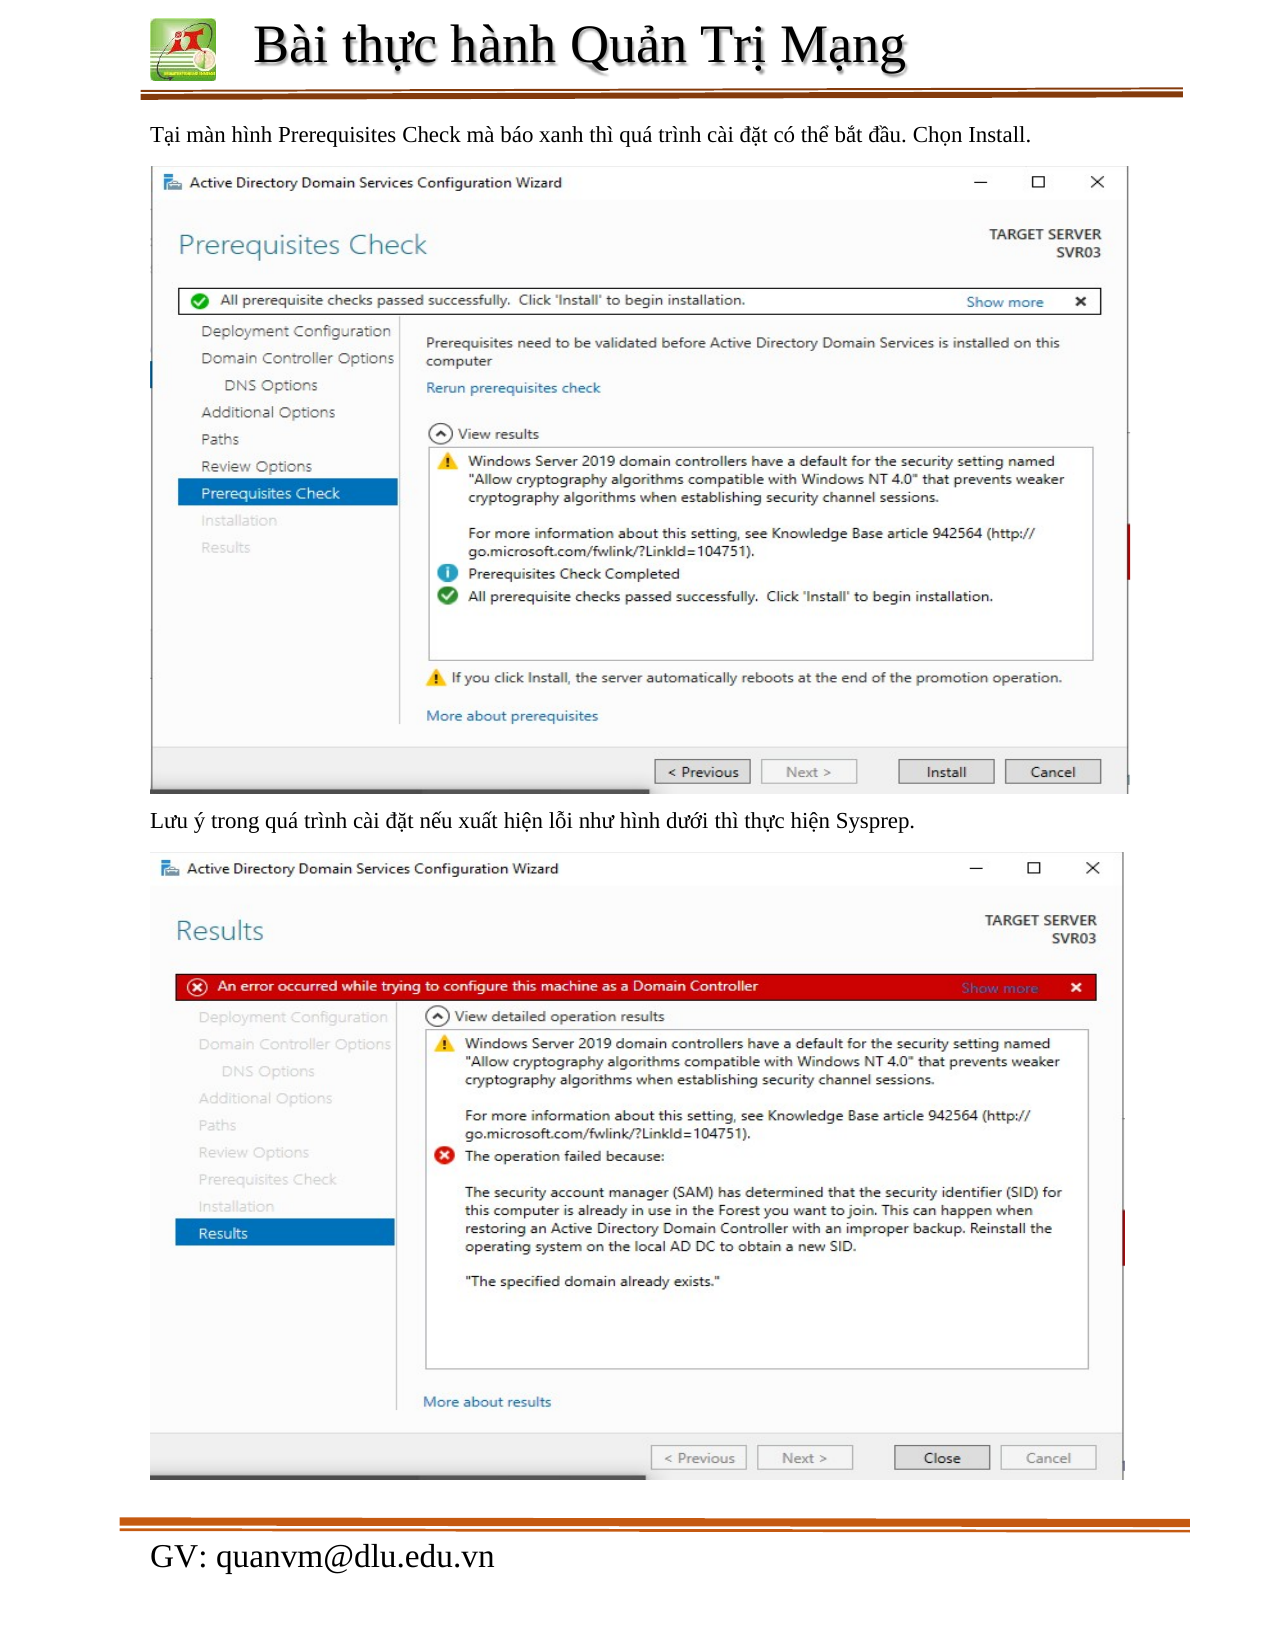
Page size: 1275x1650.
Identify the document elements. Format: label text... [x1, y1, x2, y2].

picture [150, 852, 1125, 1480]
picture [150, 18, 216, 81]
picture [150, 166, 1131, 794]
text Tại màn hình Prerequisites Check mà báo xanh thì quá trình cài đặt có thể bắt đầu. Chọn Install. [150, 121, 1173, 147]
picture [253, 25, 910, 79]
